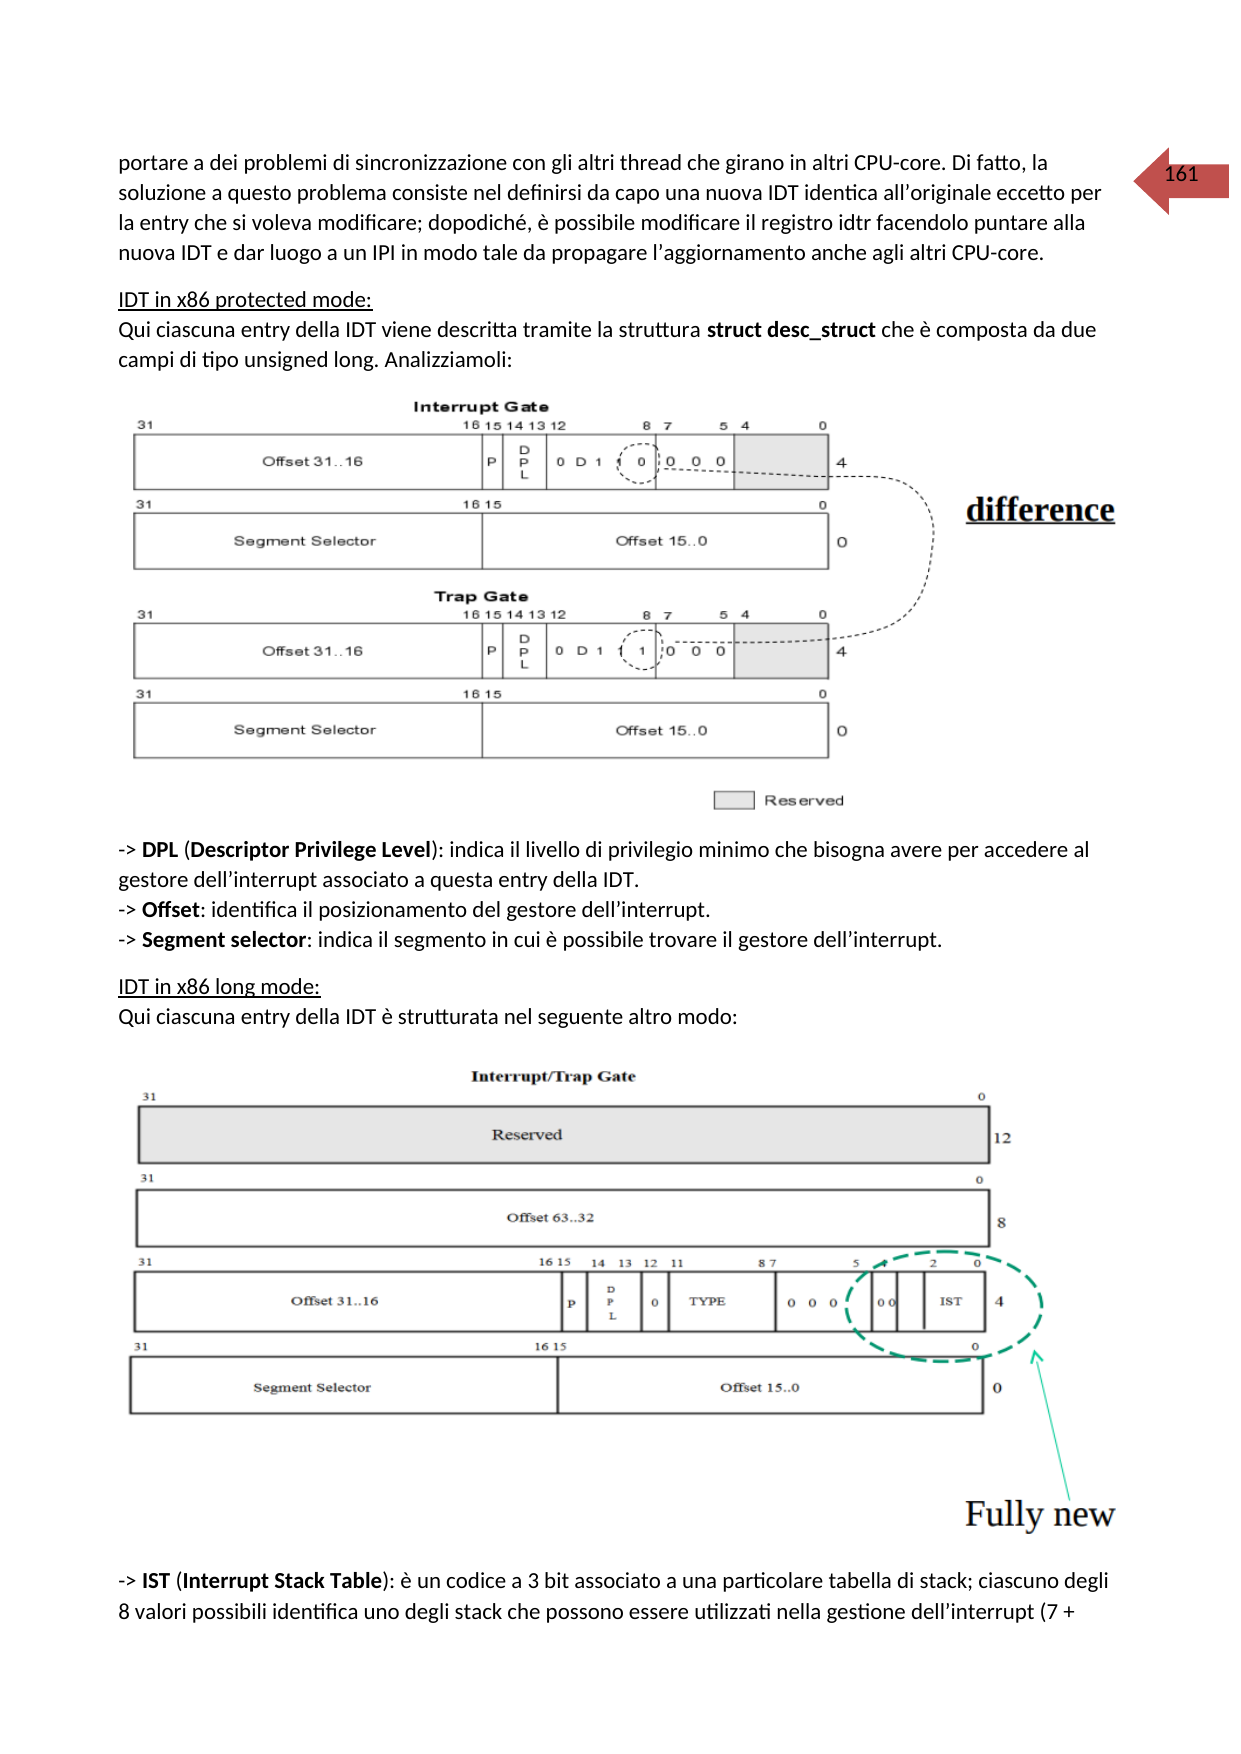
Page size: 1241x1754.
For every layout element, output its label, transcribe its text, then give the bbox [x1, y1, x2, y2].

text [118, 1567, 1122, 1625]
picture [118, 392, 1123, 766]
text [118, 148, 1122, 266]
text IDT in x86 protected mode: Qui ciascuna entry della IDT viene descritta tramite la struttura struct desc_struct che è composta da due campi di tipo unsigned long. Analizziamoli: [118, 285, 1122, 373]
picture [708, 784, 846, 816]
picture [118, 1049, 1123, 1548]
text IDT in x86 long mode: Qui ciascuna entry della IDT è strutturata nel seguente altro modo: [118, 972, 1122, 1031]
text -> DPL (Descriptor Privilege Level): indica il livello di privilegio minimo che bisogna avere per accedere al gestore dell’interrupt associato a questa entry della IDT. -> Offset: identifica il posizionamento del gestore dell’interrupt. -> Segment selector: indica il segmento in cui è possibile trovare il gestore dell’interrupt. [118, 835, 1122, 953]
